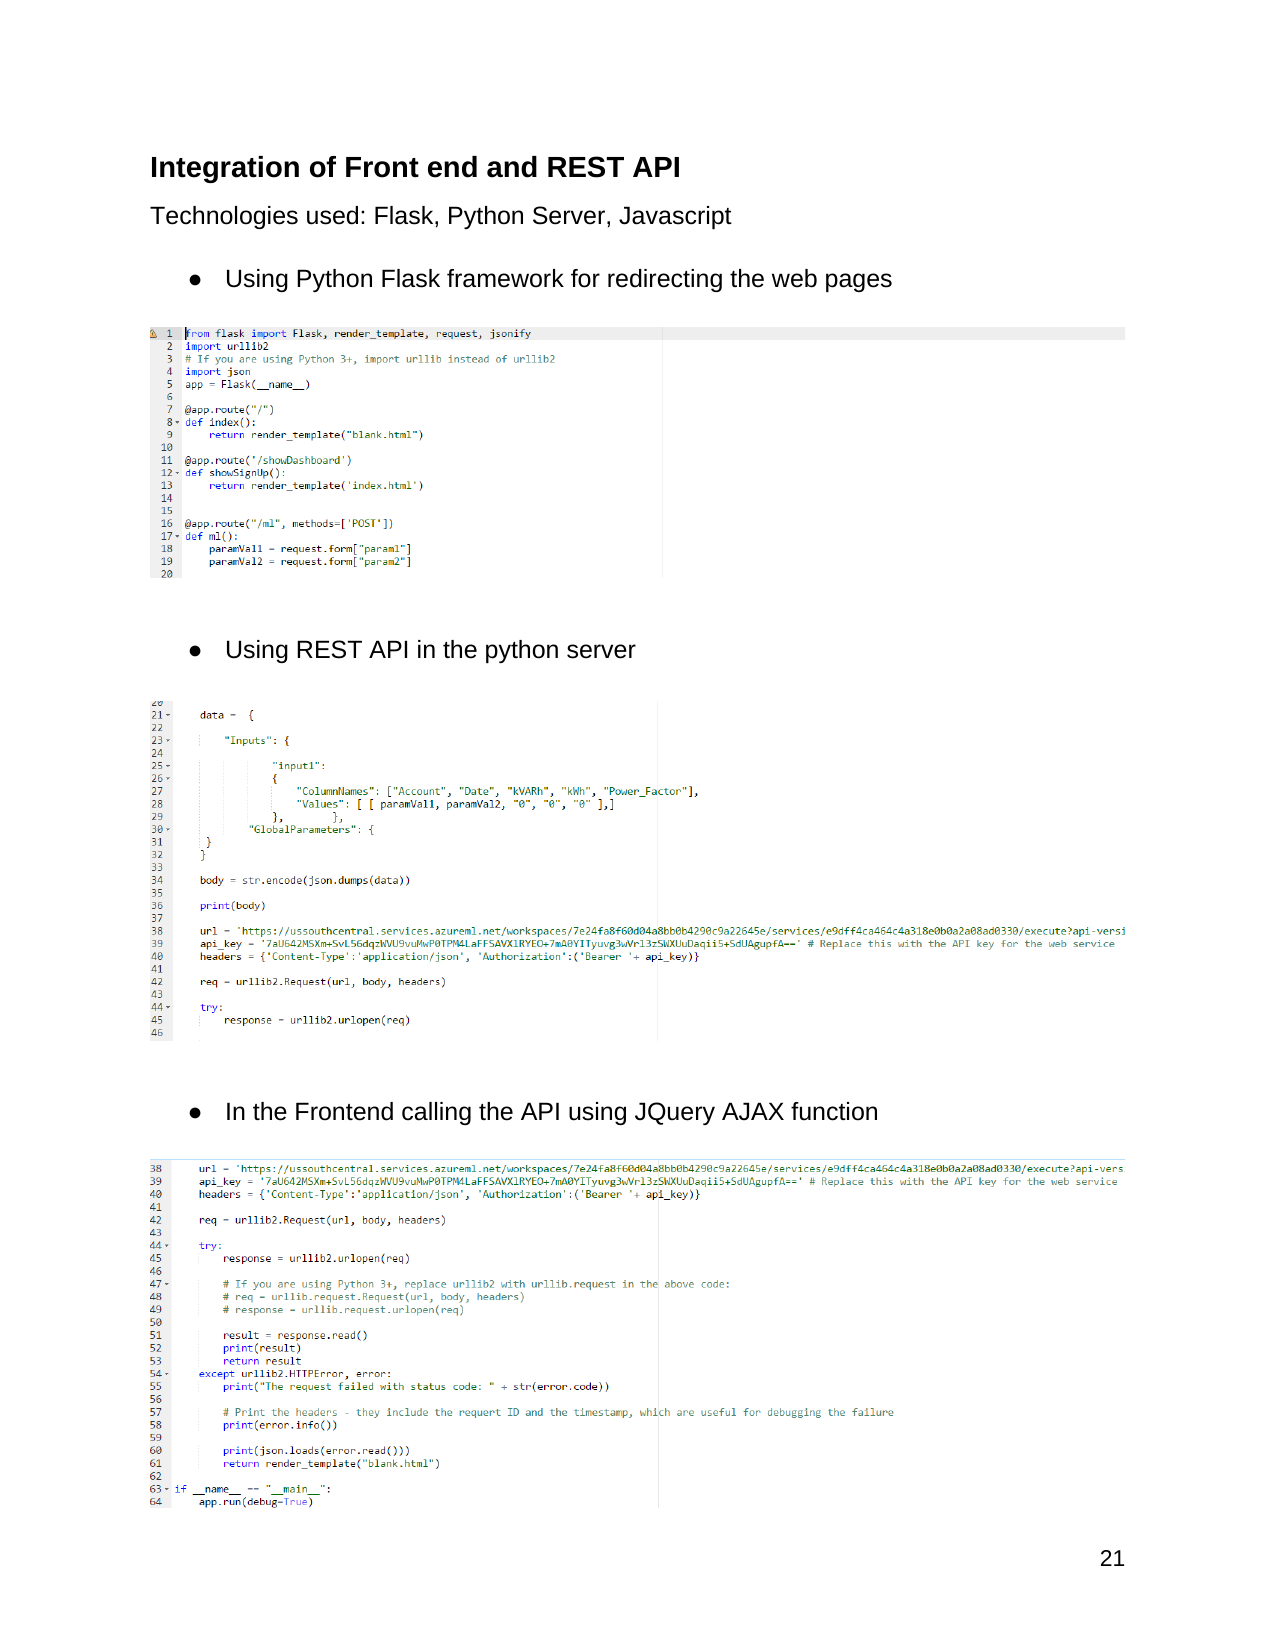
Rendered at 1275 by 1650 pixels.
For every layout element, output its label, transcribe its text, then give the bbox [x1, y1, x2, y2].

text Technologies used: Flask, Python Server, Javascript [150, 201, 1125, 230]
list Using Python Flask framework for redirecting the web pages [187, 264, 1125, 293]
list Using REST API in the python server [187, 635, 1125, 664]
picture [150, 1159, 1125, 1508]
picture [150, 327, 1125, 578]
picture [150, 701, 1125, 1041]
subtitle Integration of Front end and REST API [150, 150, 1125, 183]
list In the Frontend calling the API using JQuery AJAX function [187, 1097, 1125, 1126]
